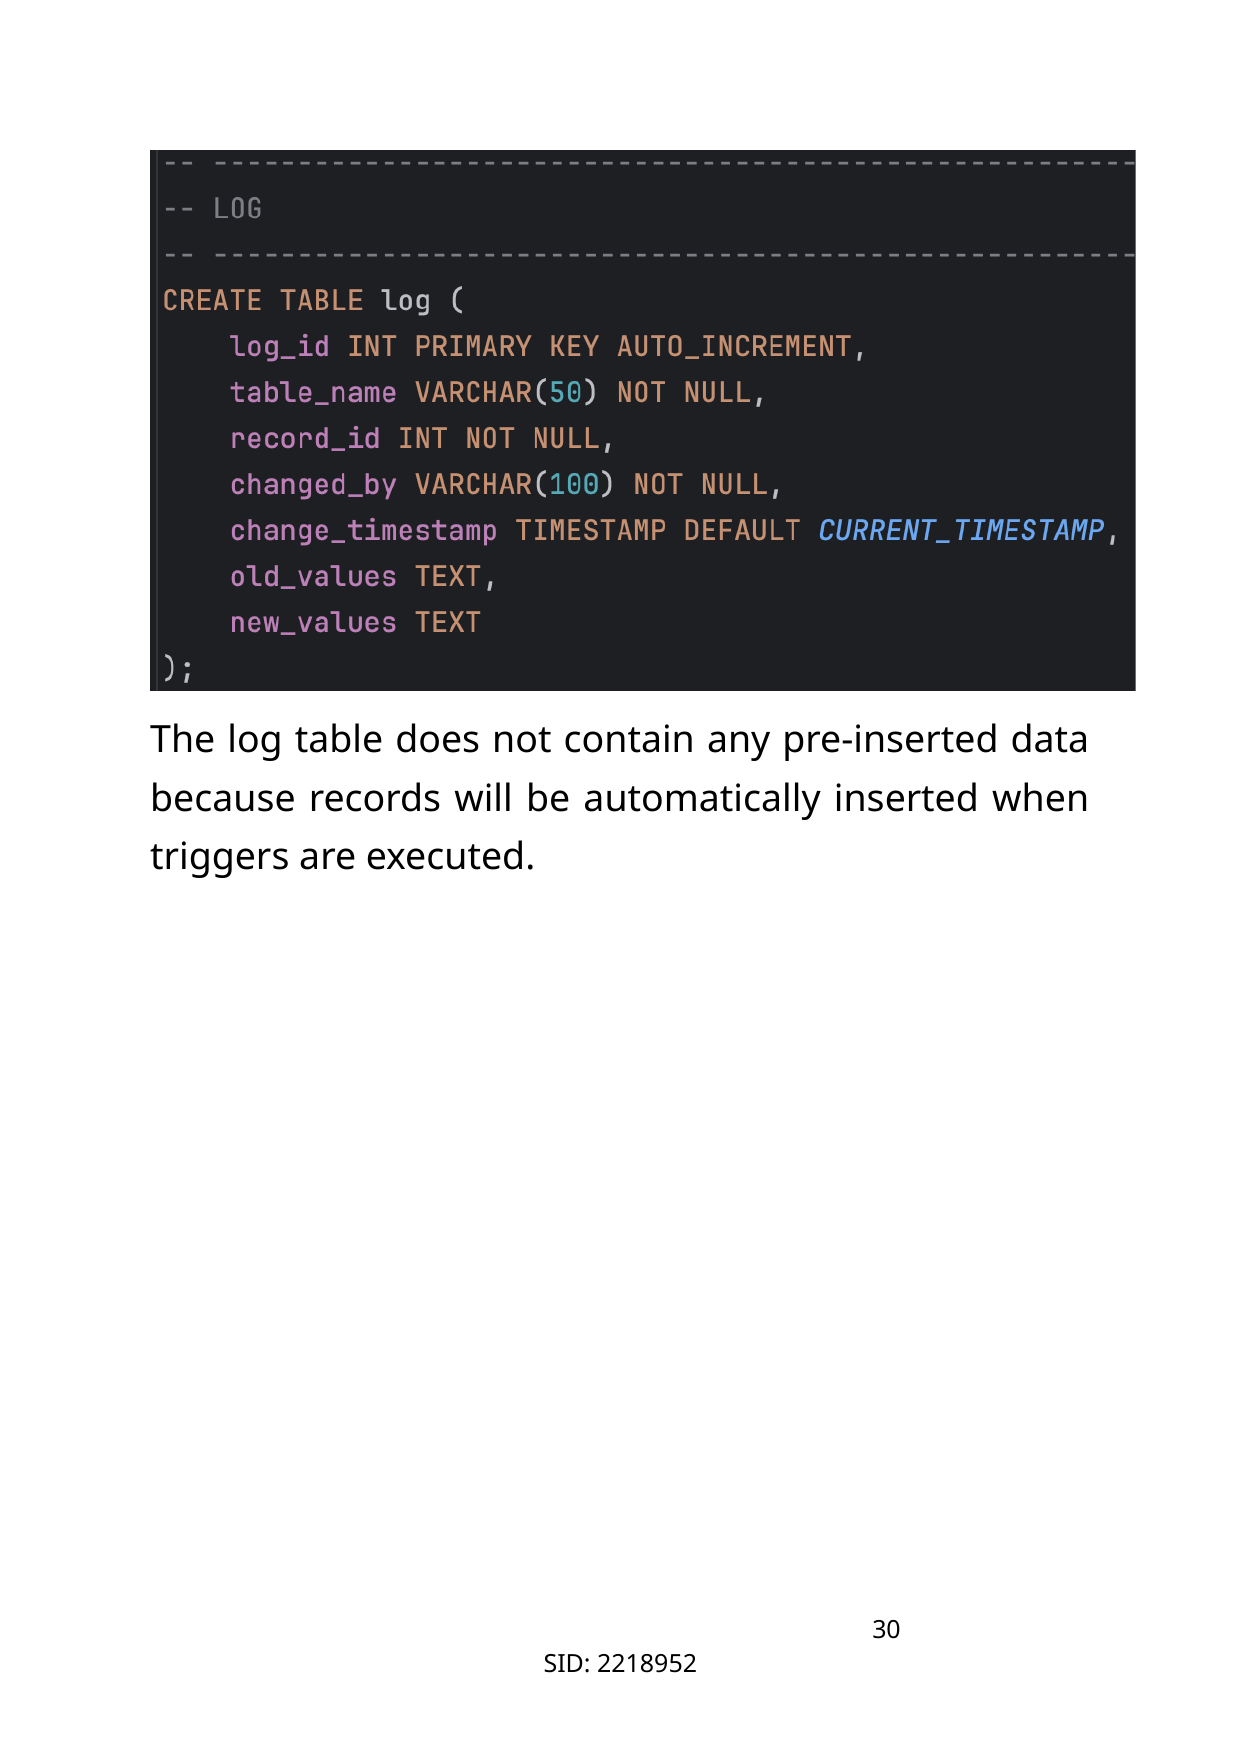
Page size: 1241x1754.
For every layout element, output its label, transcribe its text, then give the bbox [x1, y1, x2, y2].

text The log table does not contain any pre-inserted data because records will be automatically inserted when triggers are executed. [150, 712, 1090, 881]
picture [150, 150, 1136, 691]
